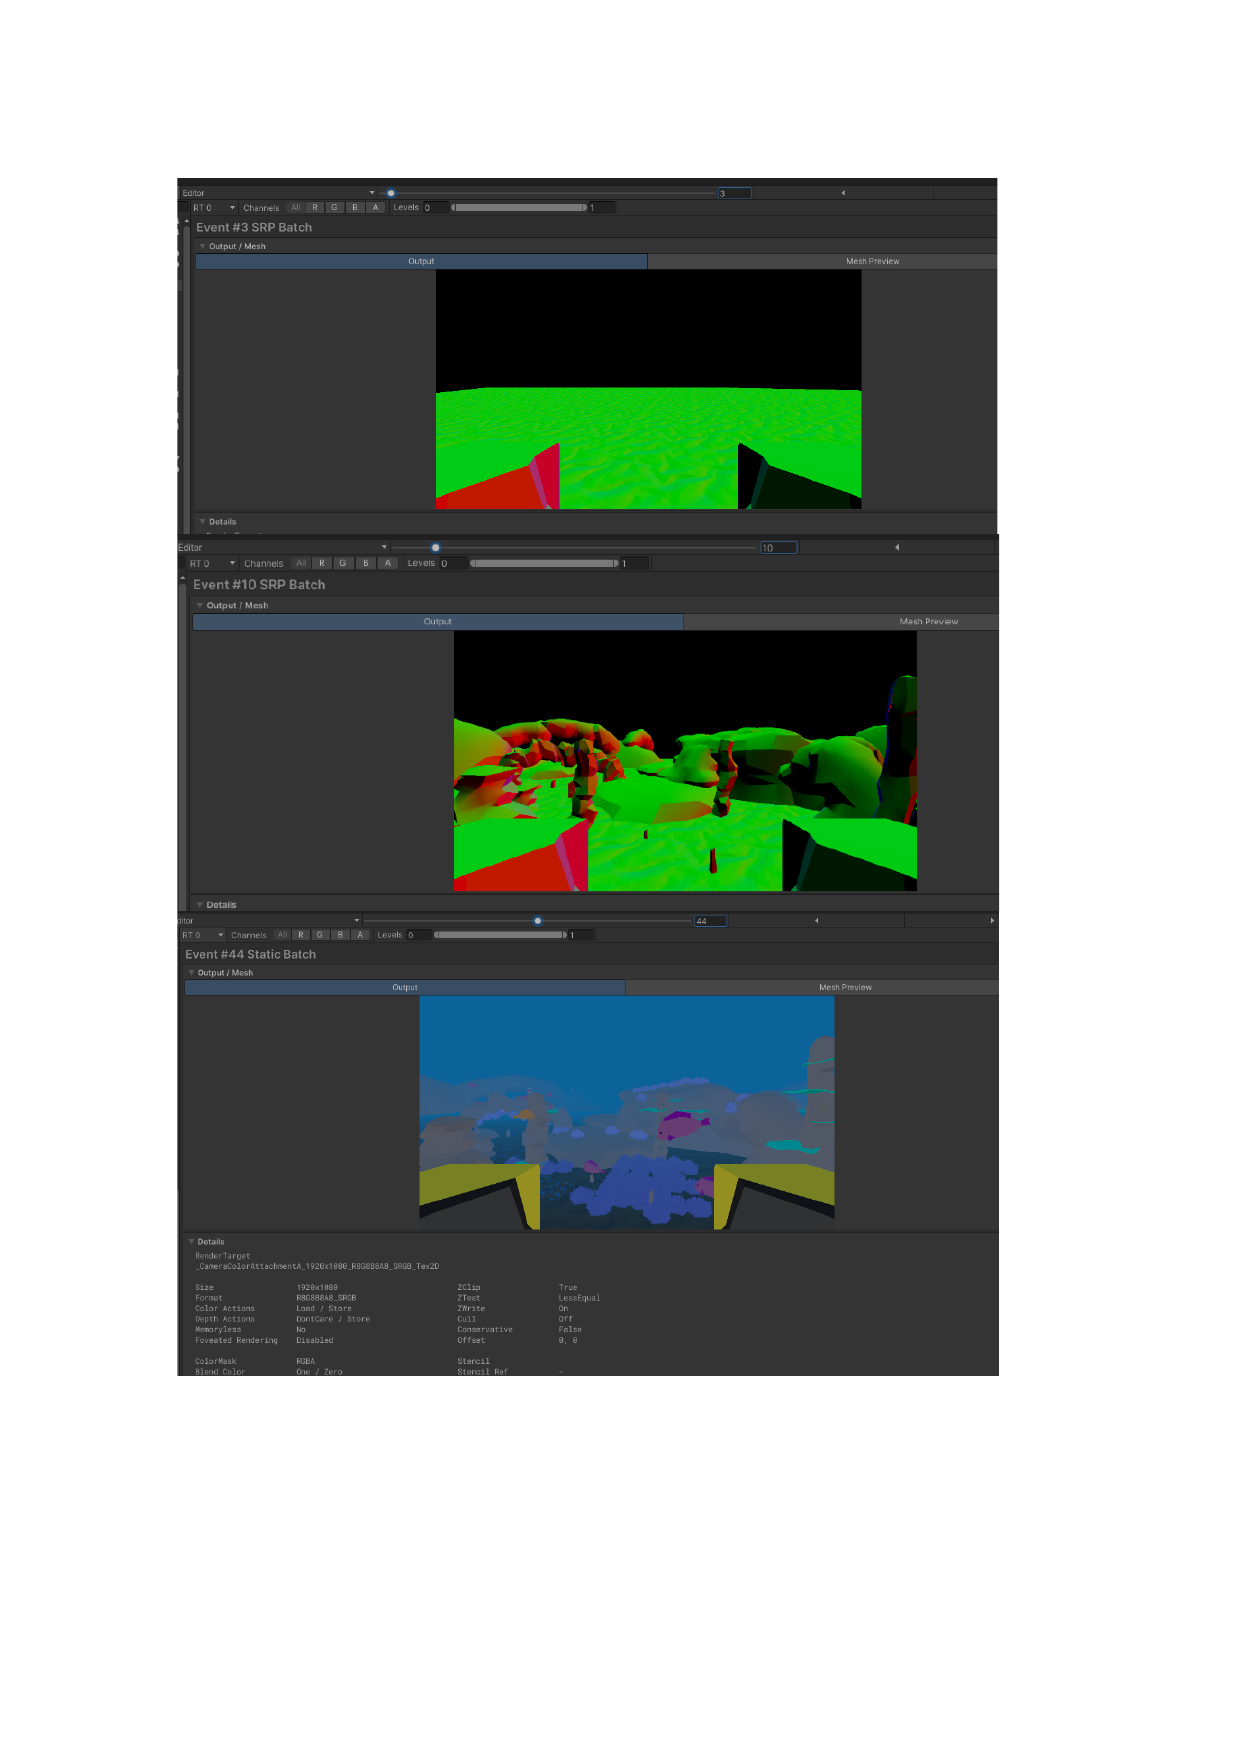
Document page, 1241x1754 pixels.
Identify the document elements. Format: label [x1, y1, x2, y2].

picture [177, 178, 1000, 1376]
